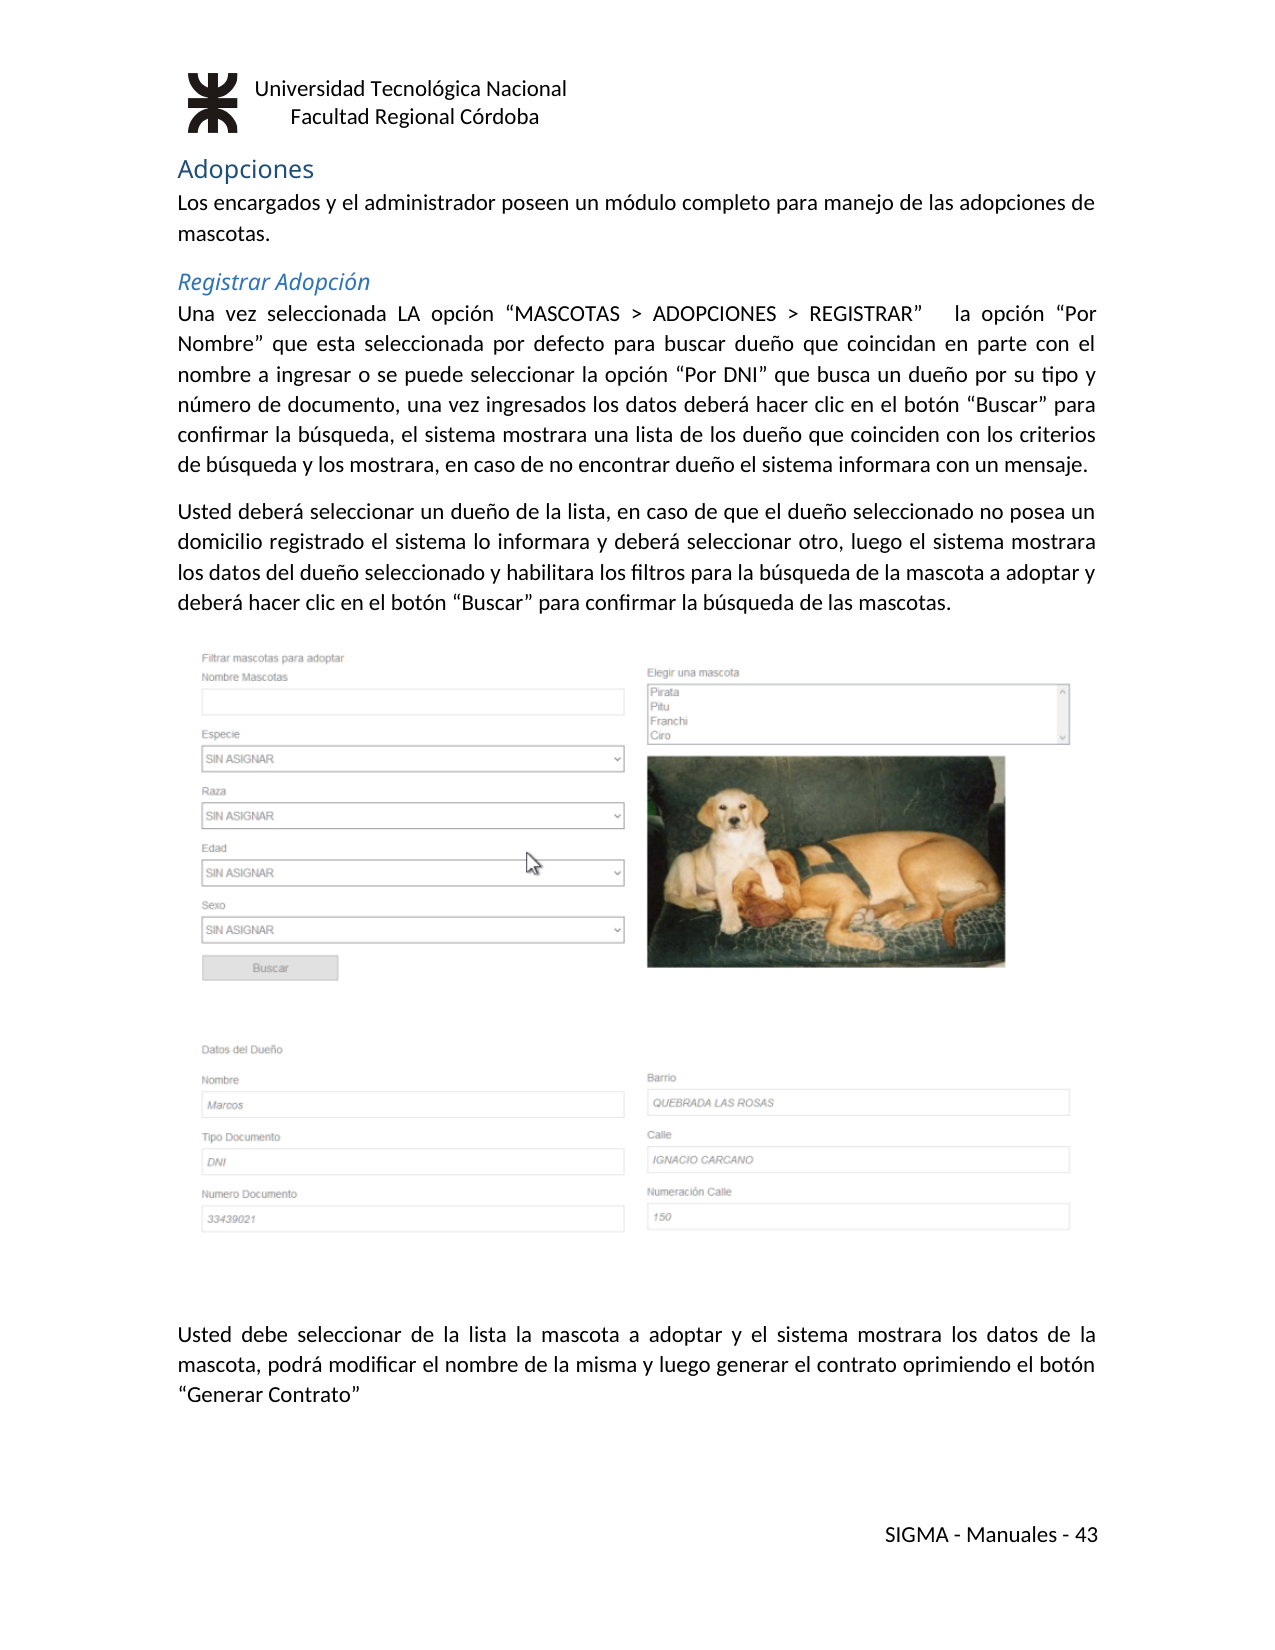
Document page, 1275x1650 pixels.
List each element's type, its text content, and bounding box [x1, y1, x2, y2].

subtitle Adopciones [177, 152, 1098, 186]
text Una vez seleccionada LA opción “MASCOTAS > ADOPCIONES > REGISTRAR” la opción “Por Nombre” que esta seleccionada por defecto para buscar dueño que coincidan en parte con el nombre a ingresar o se puede seleccionar la opción “Por DNI” que busca un dueño por su tipo y número de documento, una vez ingresados los datos deberá hacer clic en el botón “Buscar” para confirmar la búsqueda, el sistema mostrara una lista de los dueño que coinciden con los criterios de búsqueda y los mostrara, en caso de no encontrar dueño el sistema informara con un mensaje. [177, 299, 1098, 478]
picture [188, 73, 238, 133]
text Los encargados y el administrador poseen un módulo completo para manejo de las adopciones de mascotas. [177, 188, 1098, 247]
picture [177, 634, 1099, 1255]
text Usted deberá seleccionar un dueño de la lista, en caso de que el dueño seleccionado no posea un domicilio registrado el sistema lo informara y deberá seleccionar otro, luego el sistema mostrara los datos del dueño seleccionado y habilitara los filtros para la búsqueda de la mascota a adoptar y deberá hacer clic en el botón “Buscar” para confirmar la búsqueda de las mascotas. [177, 497, 1098, 616]
subtitle Registrar Adopción [177, 266, 1098, 297]
text Usted debe seleccionar de la lista la mascota a adoptar y el sistema mostrara los datos de la mascota, podrá modificar el nombre de la misma y luego generar el contrato oprimiendo el botón “Generar Contrato” [177, 1320, 1098, 1408]
